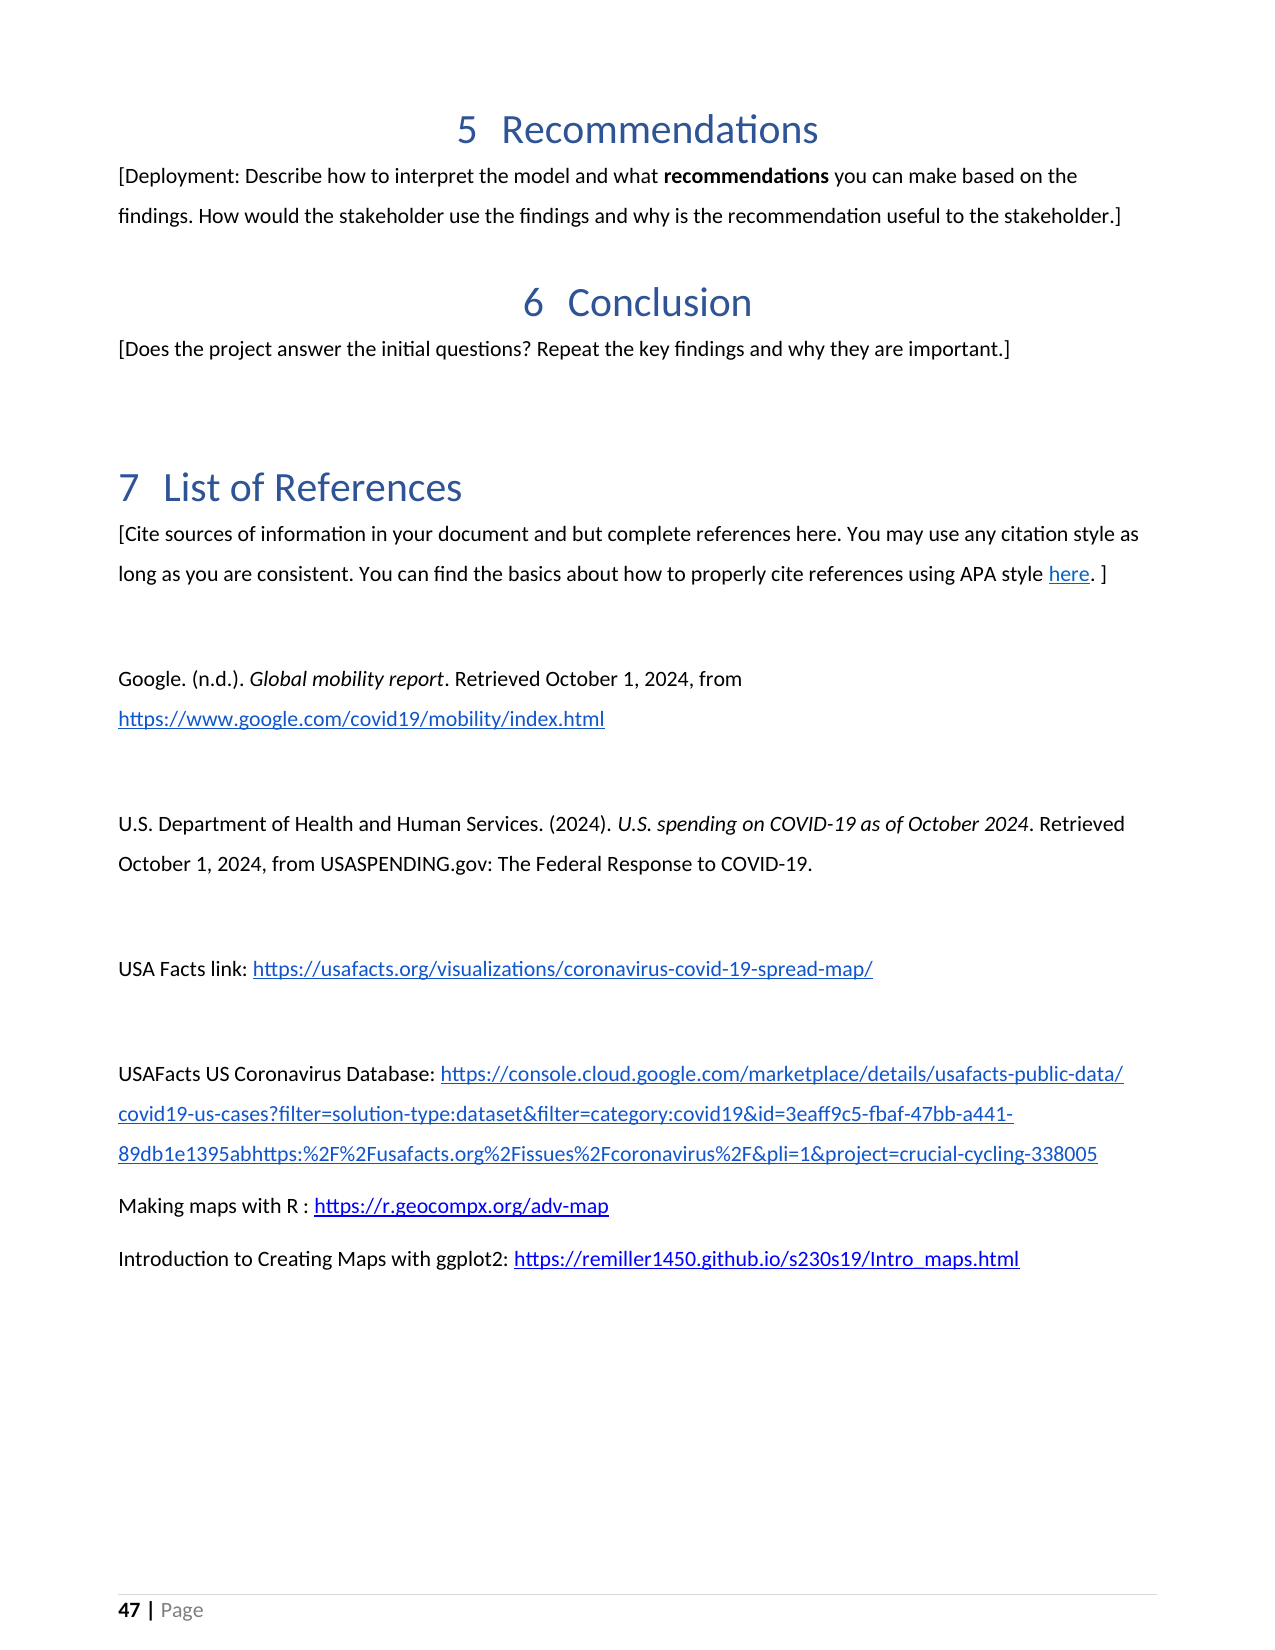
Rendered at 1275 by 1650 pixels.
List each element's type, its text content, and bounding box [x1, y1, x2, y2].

text USA Facts link: https://usafacts.org/visualizations/coronavirus-covid-19-spread-map/ [118, 955, 1157, 981]
text [Cite sources of information in your document and but complete references here. You may use any citation style as long as you are consistent. You can find the basics about how to properly cite references using APA style here. ] [118, 520, 1157, 586]
text Introduction to Creating Maps with ggplot2: https://remiller1450.github.io/s230s19/Intro_maps.html [118, 1245, 1157, 1271]
text [Deployment: Describe how to interpret the model and what recommendations you can make based on the findings. How would the stakeholder use the findings and why is the recommendation useful to the stakeholder.] [118, 162, 1157, 229]
subtitle Conclusion [118, 276, 1157, 326]
text U.S. Department of Health and Human Services. (2024). U.S. spending on COVID-19 as of October 2024. Retrieved October 1, 2024, from USASPENDING.gov: The Federal Response to COVID-19. [118, 810, 1157, 876]
text USAFacts US Coronavirus Database: https://console.cloud.google.com/marketplace/details/usafacts-public-data/covid19-us-cases?filter=solution-type:dataset&filter=category:covid19&id=3eaff9c5-fbaf-47bb-a441-89db1e1395abhttps:%2F%2Fusafacts.org%2Fissues%2Fcoronavirus%2F&pli=1&project=crucial-cycling-338005 [118, 1060, 1157, 1166]
text Making maps with R : https://r.geocompx.org/adv-map [118, 1192, 1157, 1219]
subtitle List of References [118, 461, 1157, 511]
text [Does the project answer the initial questions? Repeat the key findings and why they are important.] [118, 335, 1157, 361]
text Google. (n.d.). Global mobility report. Retrieved October 1, 2024, from https://www.google.com/covid19/mobility/index.html [118, 665, 1157, 731]
subtitle Recommendations [118, 103, 1157, 154]
